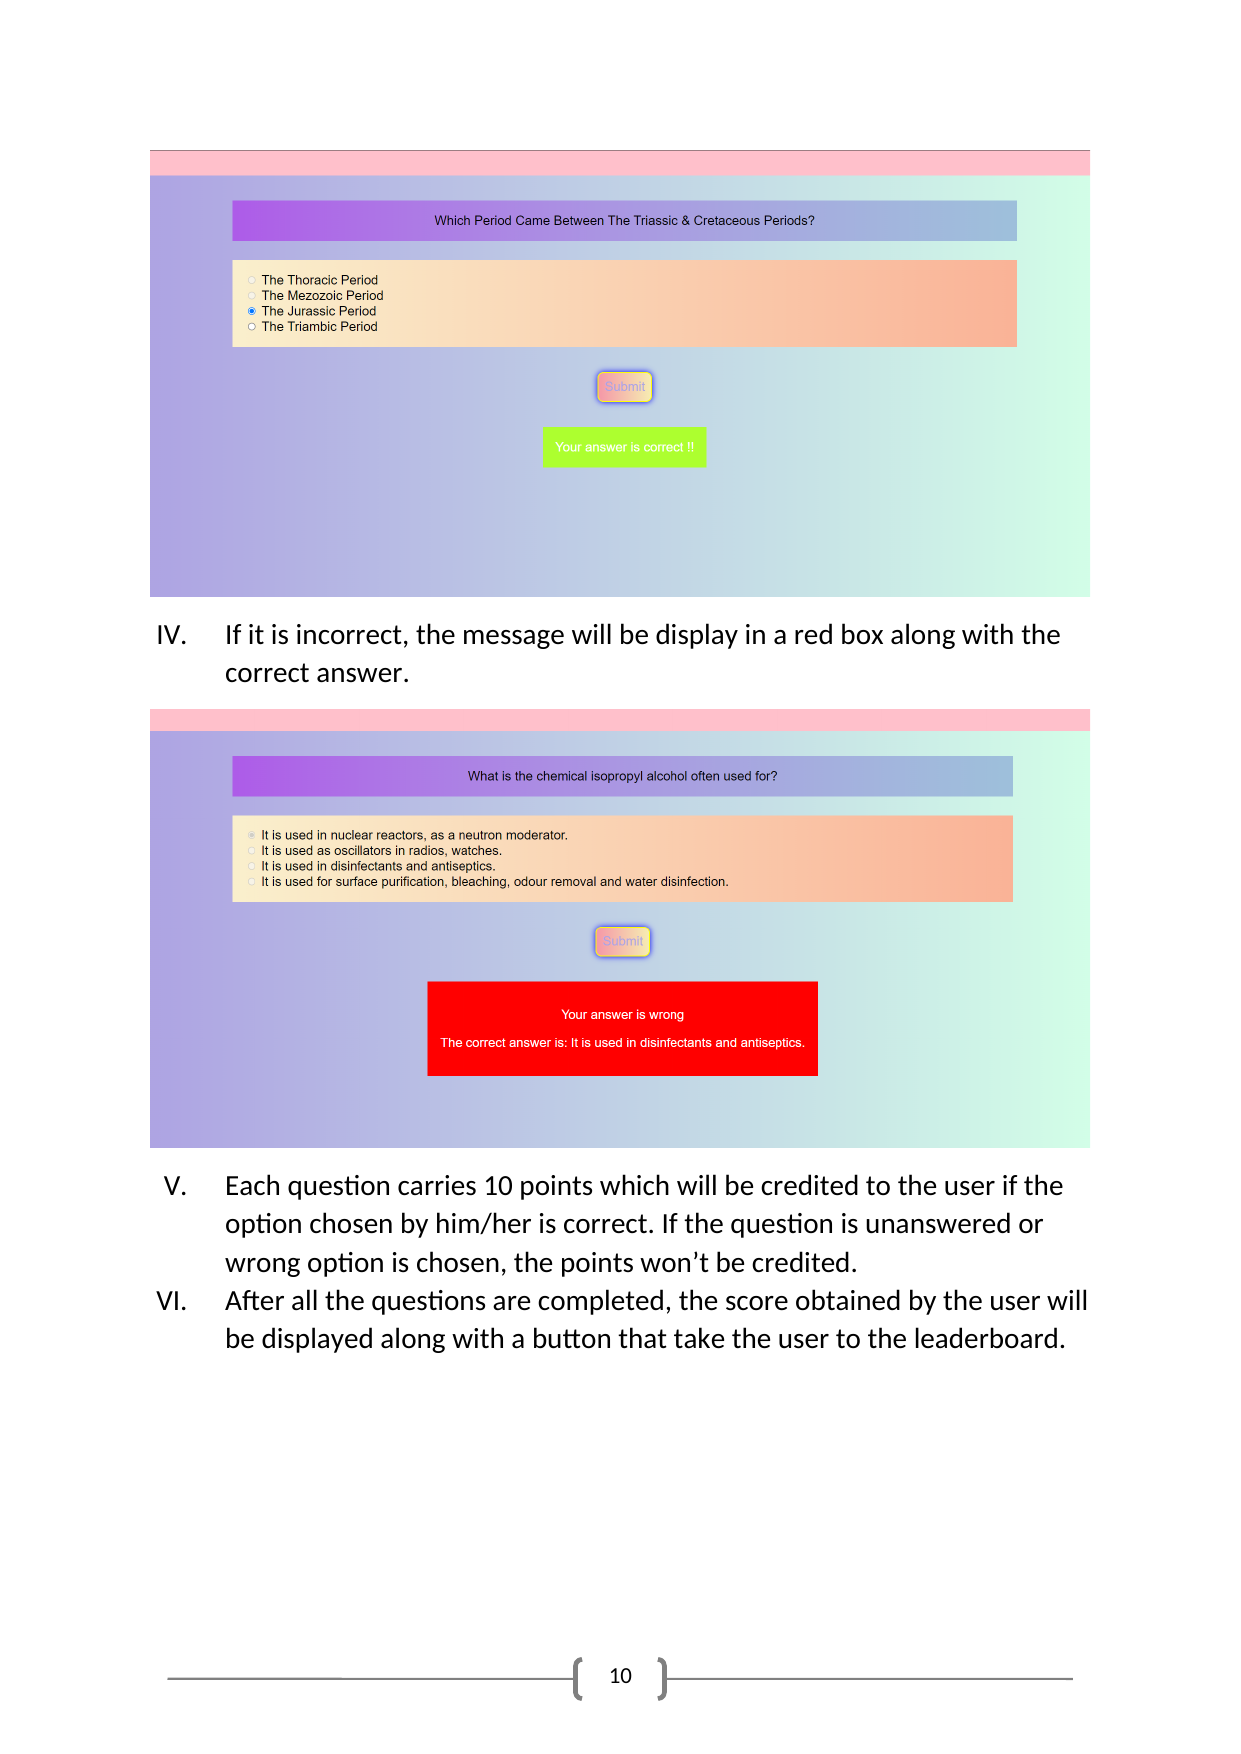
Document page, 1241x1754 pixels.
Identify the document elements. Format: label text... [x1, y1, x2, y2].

list Each question carries 10 points which will be credited to the user if the option chosen by him/her is correct. If the question is unanswered or wrong option is chosen, the points won’t be credited. [187, 1167, 1090, 1279]
list If it is incorrect, the message will be display in a red box along with the correct answer. [187, 616, 1090, 690]
list After all the questions are completed, the score obtained by the user will be displayed along with a button that take the user to the leaderboard. [187, 1282, 1090, 1356]
picture [150, 709, 1091, 1148]
picture [150, 150, 1091, 597]
